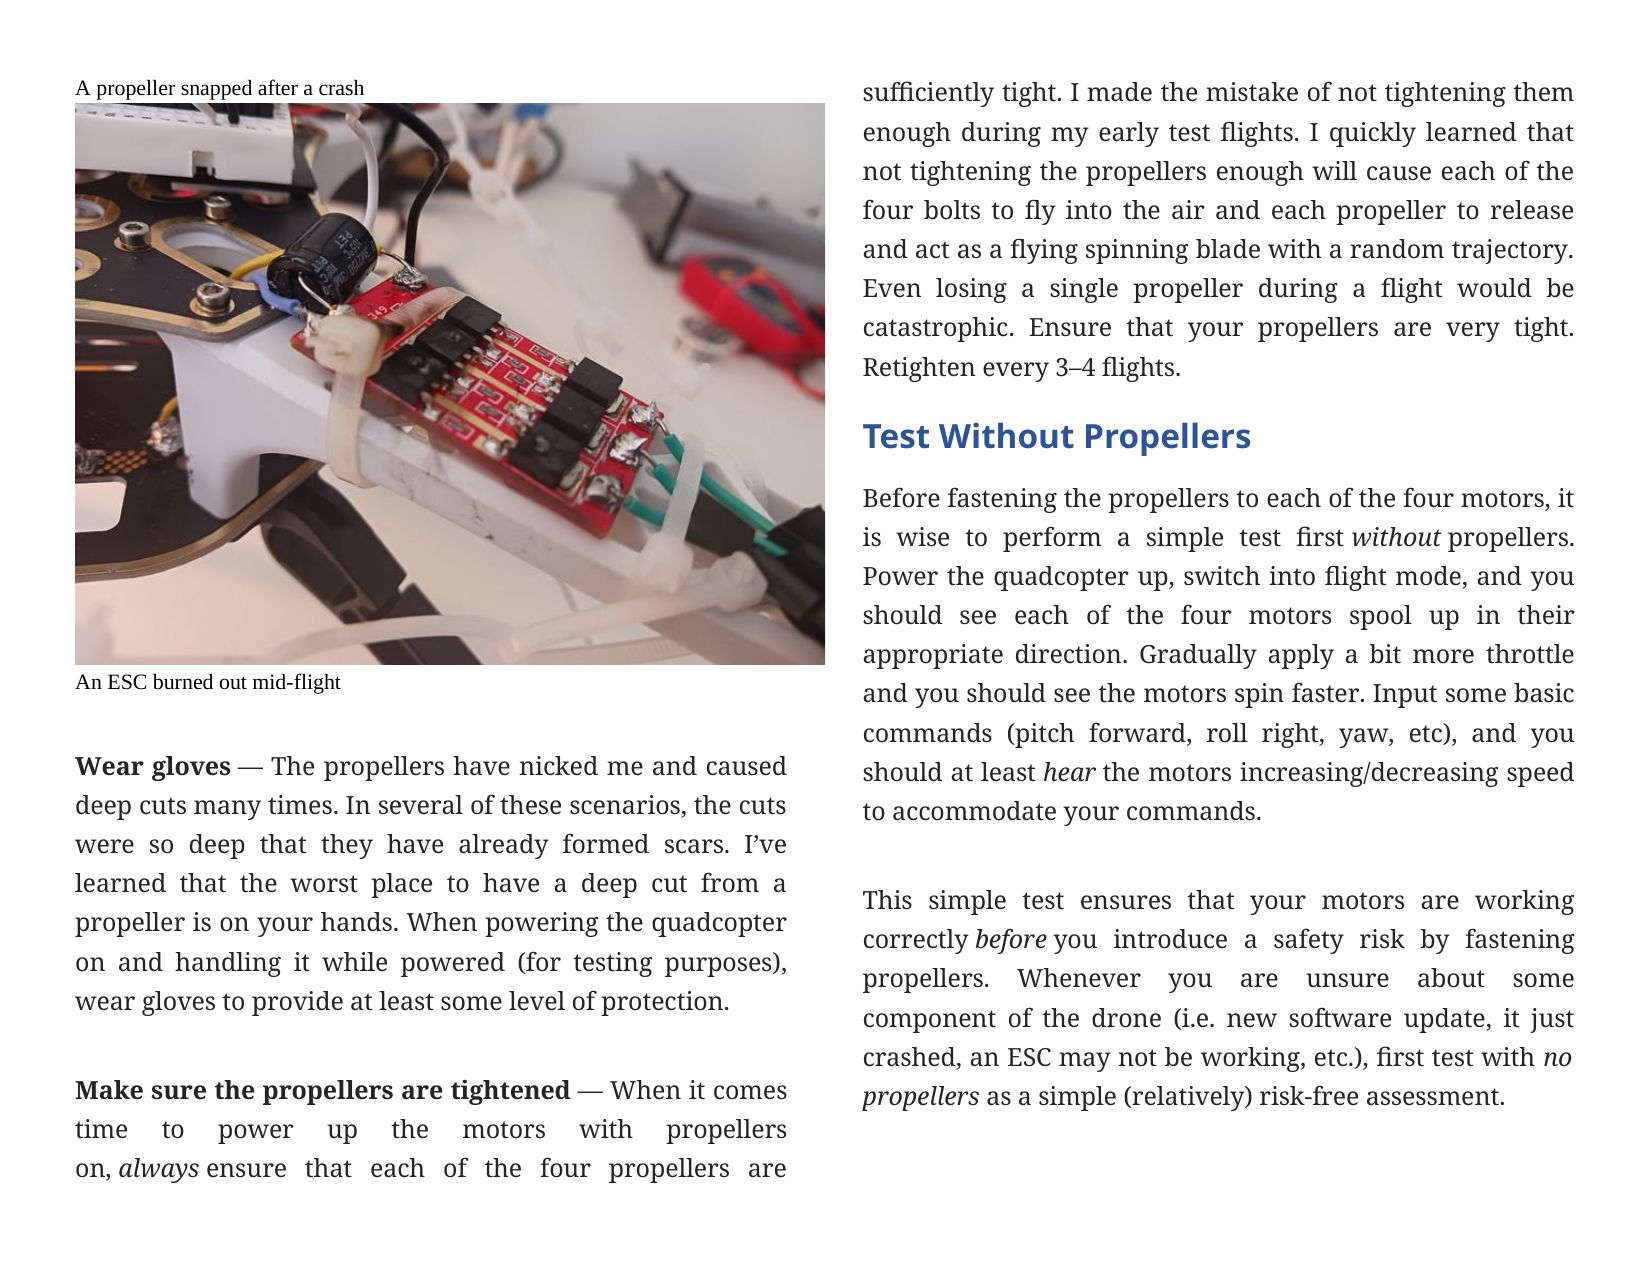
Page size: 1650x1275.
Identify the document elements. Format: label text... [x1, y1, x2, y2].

text An ESC burned out mid-flight [75, 669, 787, 695]
text Before fastening the propellers to each of the four motors, it is wise to perform a simple test first without propellers. Power the quadcopter up, switch into flight mode, and you should see each of the four motors spool up in their appropriate direction. Gradually apply a bit more throttle and you should see the motors spin faster. Input some basic commands (pitch forward, roll right, yaw, etc), and you should at least hear the motors increasing/decreasing speed to accommodate your commands. [862, 480, 1575, 828]
subtitle Test Without Propellers [862, 413, 1575, 459]
text This simple test ensures that your motors are working correctly before you introduce a safety risk by fastening propellers. Whenever you are unsure about some component of the drone (i.e. new software update, it just crashed, an ESC may not be working, etc.), first test with no propellers as a simple (relatively) risk-free assessment. [862, 883, 1575, 1113]
text Make sure the propellers are tightened — When it comes time to power up the motors with propellers on, always ensure that each of the four propellers are sufficiently tight. I made the mistake of not tightening them enough during my early test flights. I quickly learned that not tightening the propellers enough will cause each of the four bolts to fly into the air and each propeller to release and act as a flying spinning blade with a random trajectory. Even losing a single propeller during a flight would be catastrophic. Ensure that your propellers are very tight. Retighten every 3–4 flights. [75, 1073, 787, 1185]
picture [75, 103, 826, 665]
text Wear gloves — The propellers have nicked me and caused deep cuts many times. In several of these scenarios, the cuts were so deep that they have already formed scars. I’ve learned that the worst place to have a deep cut from a propeller is on your hands. When powering the quadcopter on and handling it while powered (for testing purposes), wear gloves to provide at least some level of protection. [75, 748, 787, 1017]
text A propeller snapped after a crash [75, 75, 787, 100]
text Make sure the propellers are tightened — When it comes time to power up the motors with propellers on, always ensure that each of the four propellers are sufficiently tight. I made the mistake of not tightening them enough during my early test flights. I quickly learned that not tightening the propellers enough will cause each of the four bolts to fly into the air and each propeller to release and act as a flying spinning blade with a random trajectory. Even losing a single propeller during a flight would be catastrophic. Ensure that your propellers are very tight. Retighten every 3–4 flights. [862, 75, 1575, 383]
